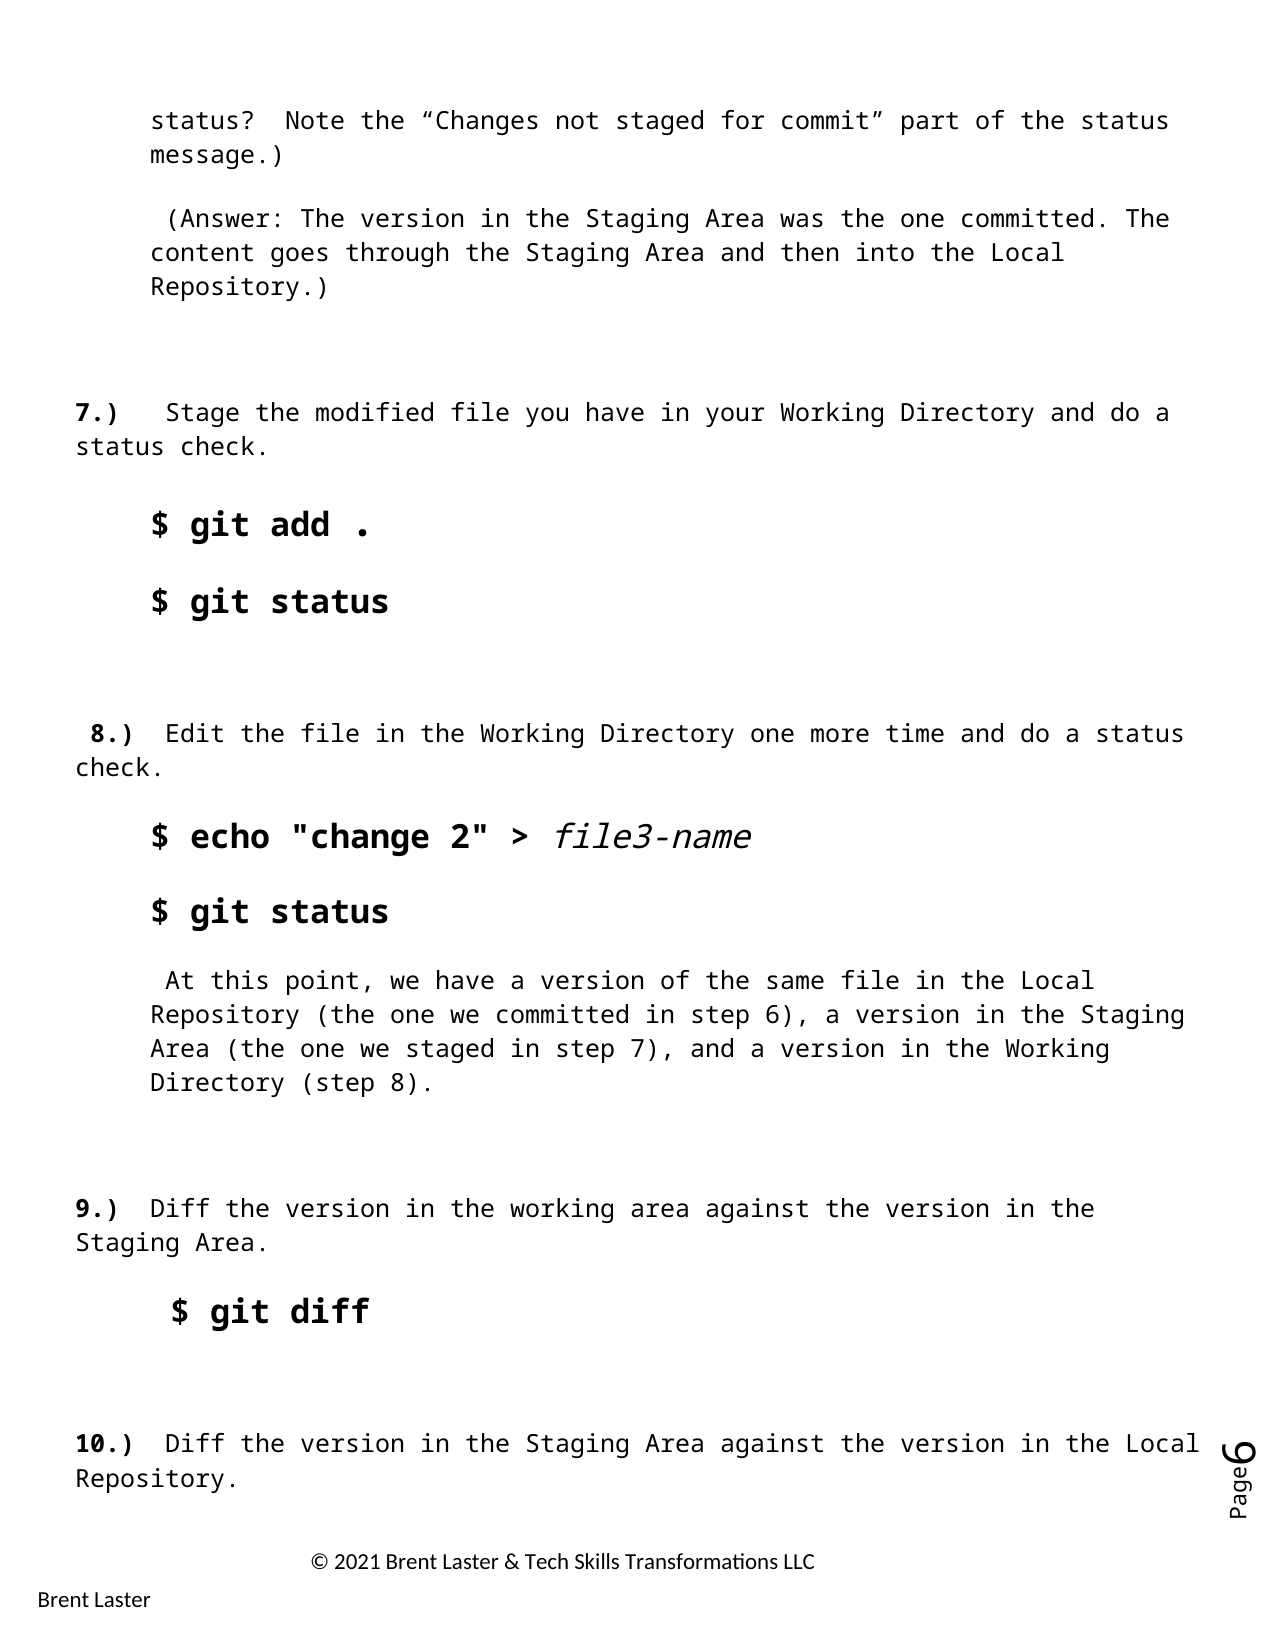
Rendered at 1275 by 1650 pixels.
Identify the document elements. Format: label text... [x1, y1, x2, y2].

text $ echo "change 2" > file3-name [75, 813, 1200, 859]
subtitle $ git diff [75, 1288, 1200, 1334]
subtitle (Answer: The version in the Staging Area was the one committed. The content goes through the Staging Area and then into the Local Repository.) [150, 200, 1200, 302]
subtitle $ git status [150, 888, 1200, 933]
subtitle $ git add . [150, 492, 1200, 549]
subtitle At this point, we have a version of the same file in the Local Repository (the one we committed in step 6), a version in the Staging Area (the one we staged in step 7), and a version in the Working Directory (step 8). [150, 962, 1200, 1099]
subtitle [150, 103, 1200, 171]
subtitle 9.) Diff the version in the working area against the version in the Staging Area. [75, 1191, 1200, 1259]
subtitle 7.) Stage the modified file you have in your Working Directory and do a status check. [75, 395, 1200, 463]
subtitle 8.) Edit the file in the Working Directory one more time and do a status check. [75, 716, 1200, 784]
subtitle $ git status [150, 578, 1200, 623]
subtitle 10.) Diff the version in the Staging Area against the version in the Local Repository. [75, 1426, 1200, 1494]
